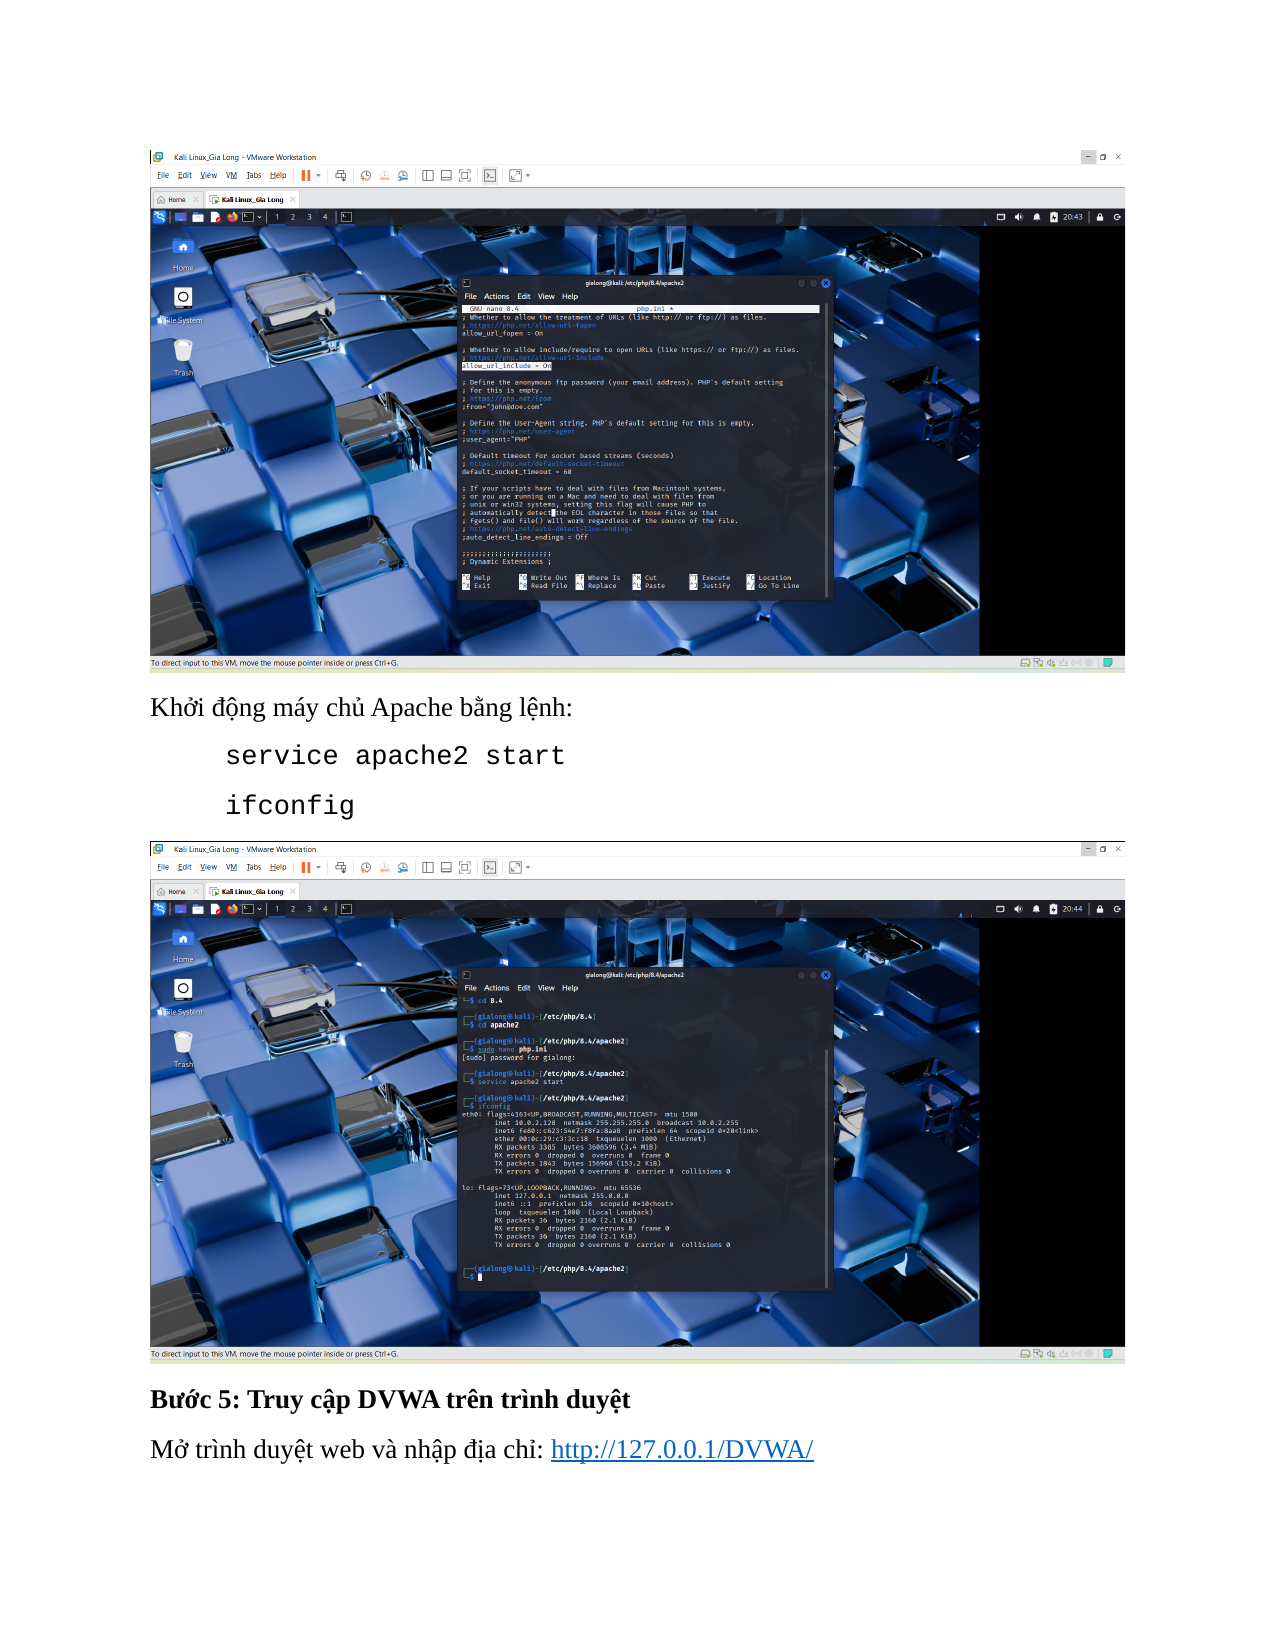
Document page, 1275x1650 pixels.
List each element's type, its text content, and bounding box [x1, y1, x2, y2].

text Mở trình duyệt web và nhập địa chỉ: http://127.0.0.1/DVWA/ [150, 1433, 1125, 1464]
text Bước 5: Truy cập DVWA trên trình duyệt [150, 1383, 1125, 1414]
text ifconfig [225, 792, 1125, 822]
text Khởi động máy chủ Apache bằng lệnh: [150, 692, 1125, 723]
picture [150, 841, 1125, 1364]
text service apache2 start [225, 742, 1125, 772]
picture [150, 150, 1125, 673]
